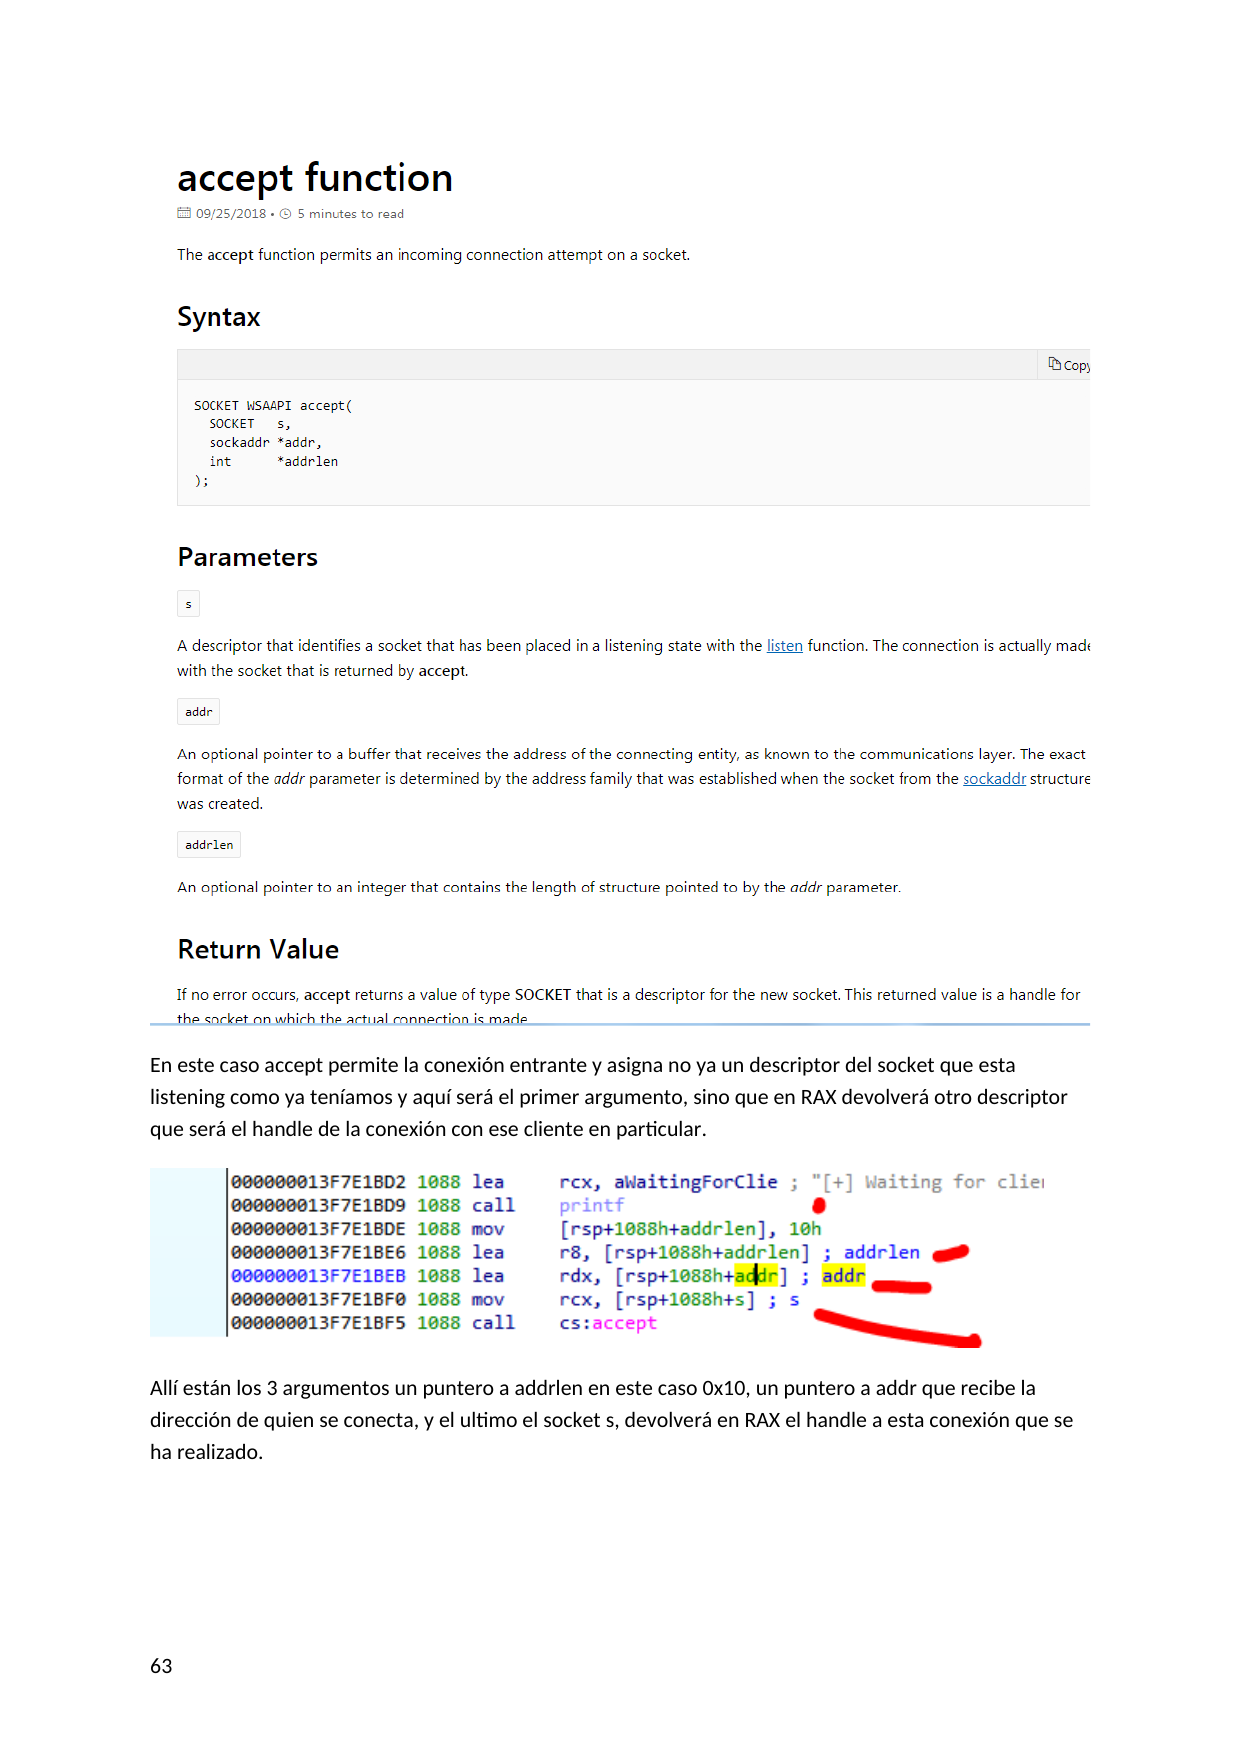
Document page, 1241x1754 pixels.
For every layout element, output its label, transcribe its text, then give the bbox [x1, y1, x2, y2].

text En este caso accept permite la conexión entrante y asigna no ya un descriptor del socket que esta listening como ya teníamos y aquí será el primer argumento, sino que en RAX devolverá otro descriptor que será el handle de la conexión con ese cliente en particular. [150, 1051, 1090, 1142]
text Allí están los 3 argumentos un puntero a addrlen en este caso 0x10, un puntero a addr que recibe la dirección de quien se conecta, y el ultimo el socket s, devolverá en RAX el handle a esta conexión que se ha realizado. [150, 1374, 1090, 1465]
picture [150, 150, 1091, 1026]
picture [150, 1168, 1044, 1348]
